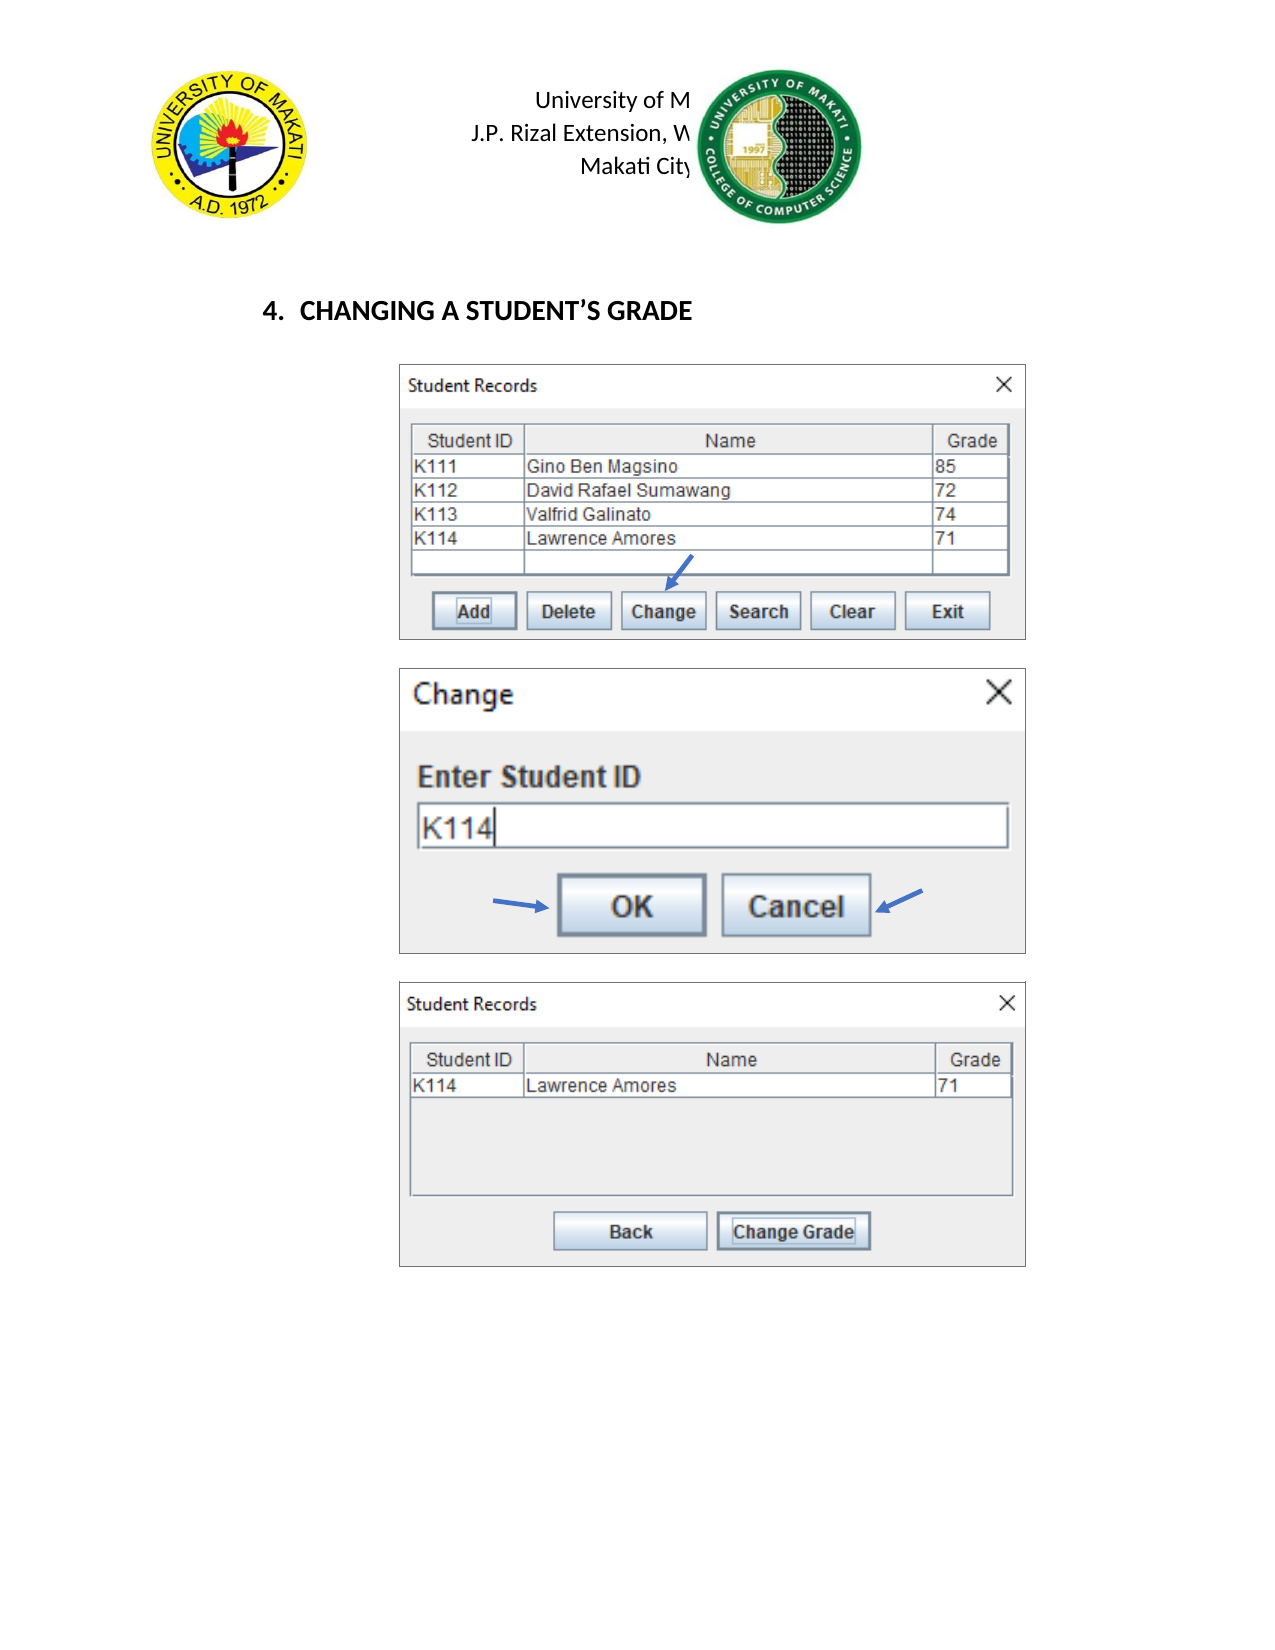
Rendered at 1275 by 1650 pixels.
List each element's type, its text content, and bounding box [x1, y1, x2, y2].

picture [689, 64, 870, 229]
list CHANGING A STUDENT’S GRADE [262, 292, 1125, 328]
picture [400, 669, 1025, 953]
picture [400, 365, 1025, 639]
picture [400, 983, 1025, 1266]
picture [150, 69, 308, 220]
